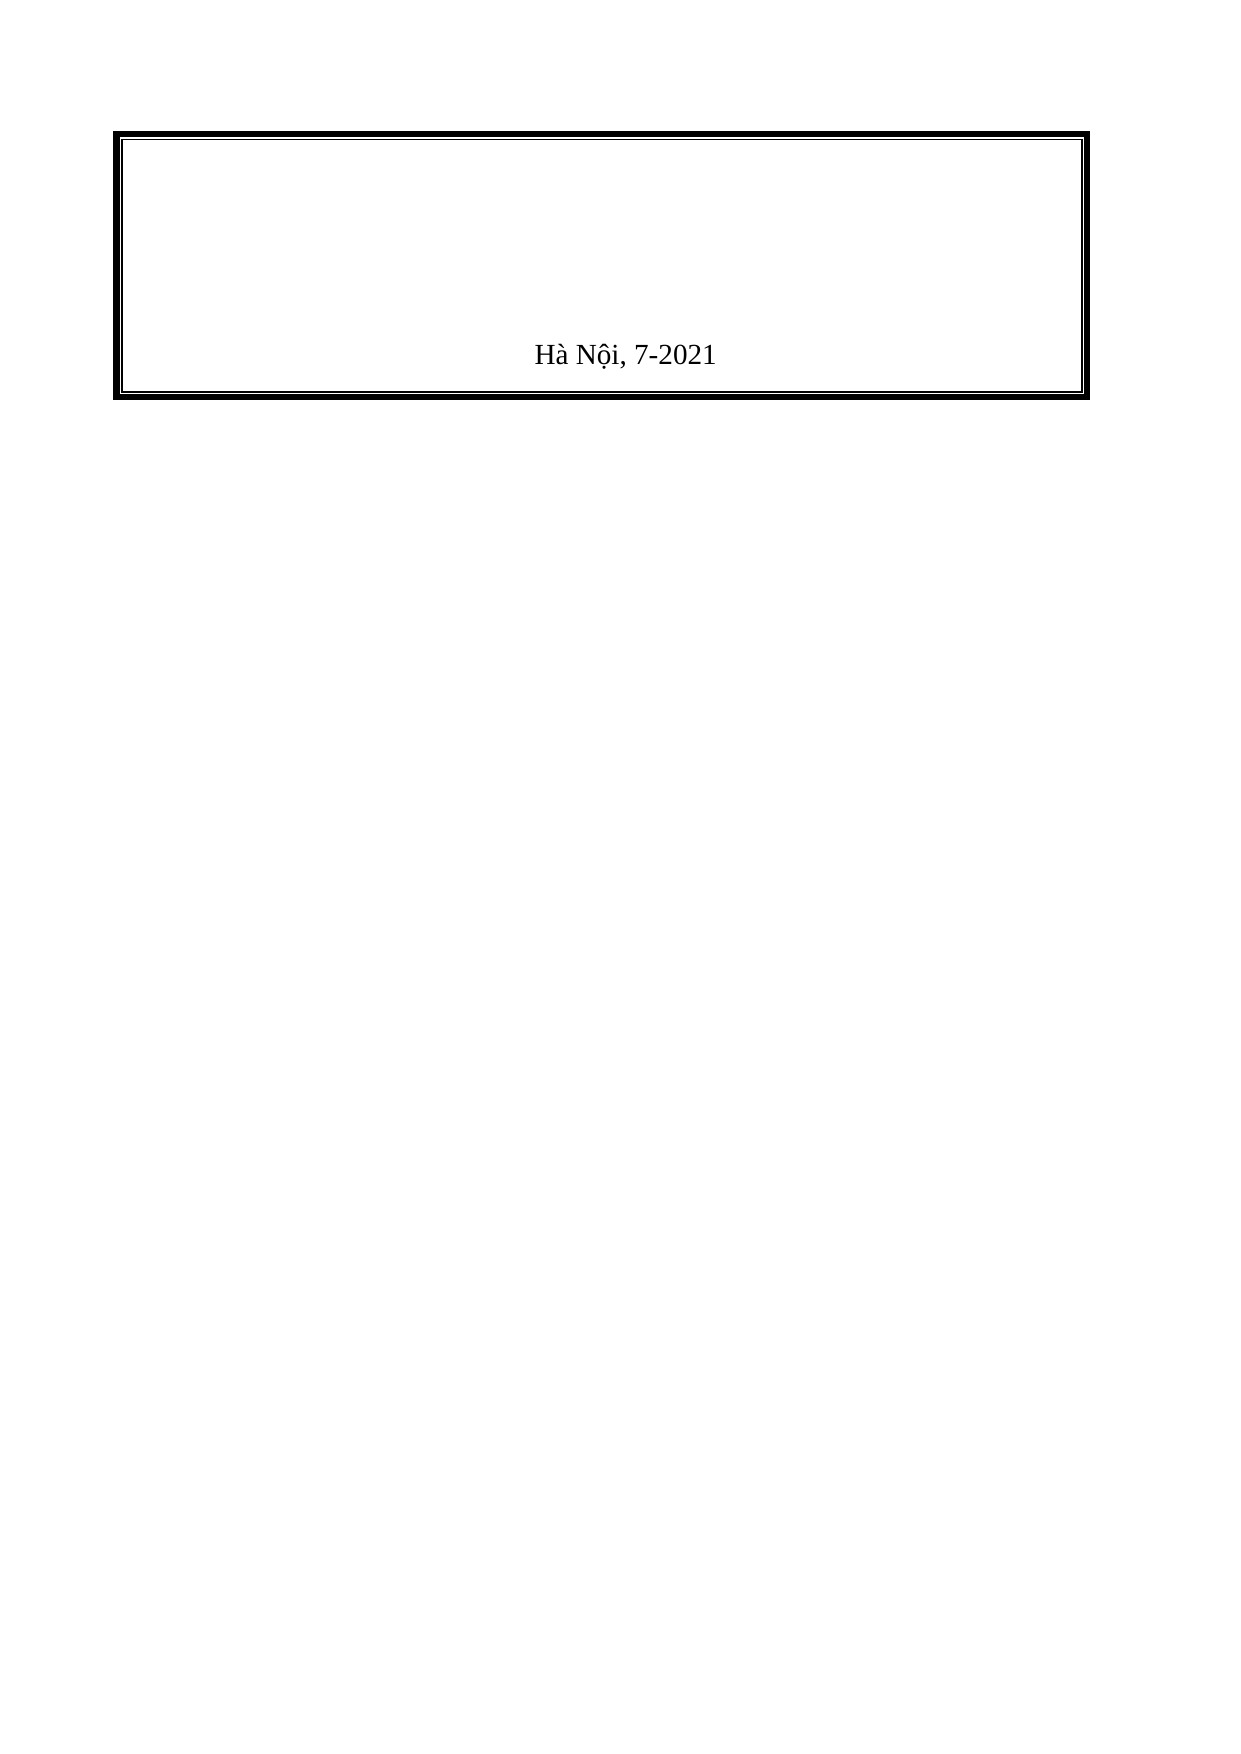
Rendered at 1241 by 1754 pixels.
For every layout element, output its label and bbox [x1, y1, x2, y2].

table_header [123, 140, 1081, 391]
